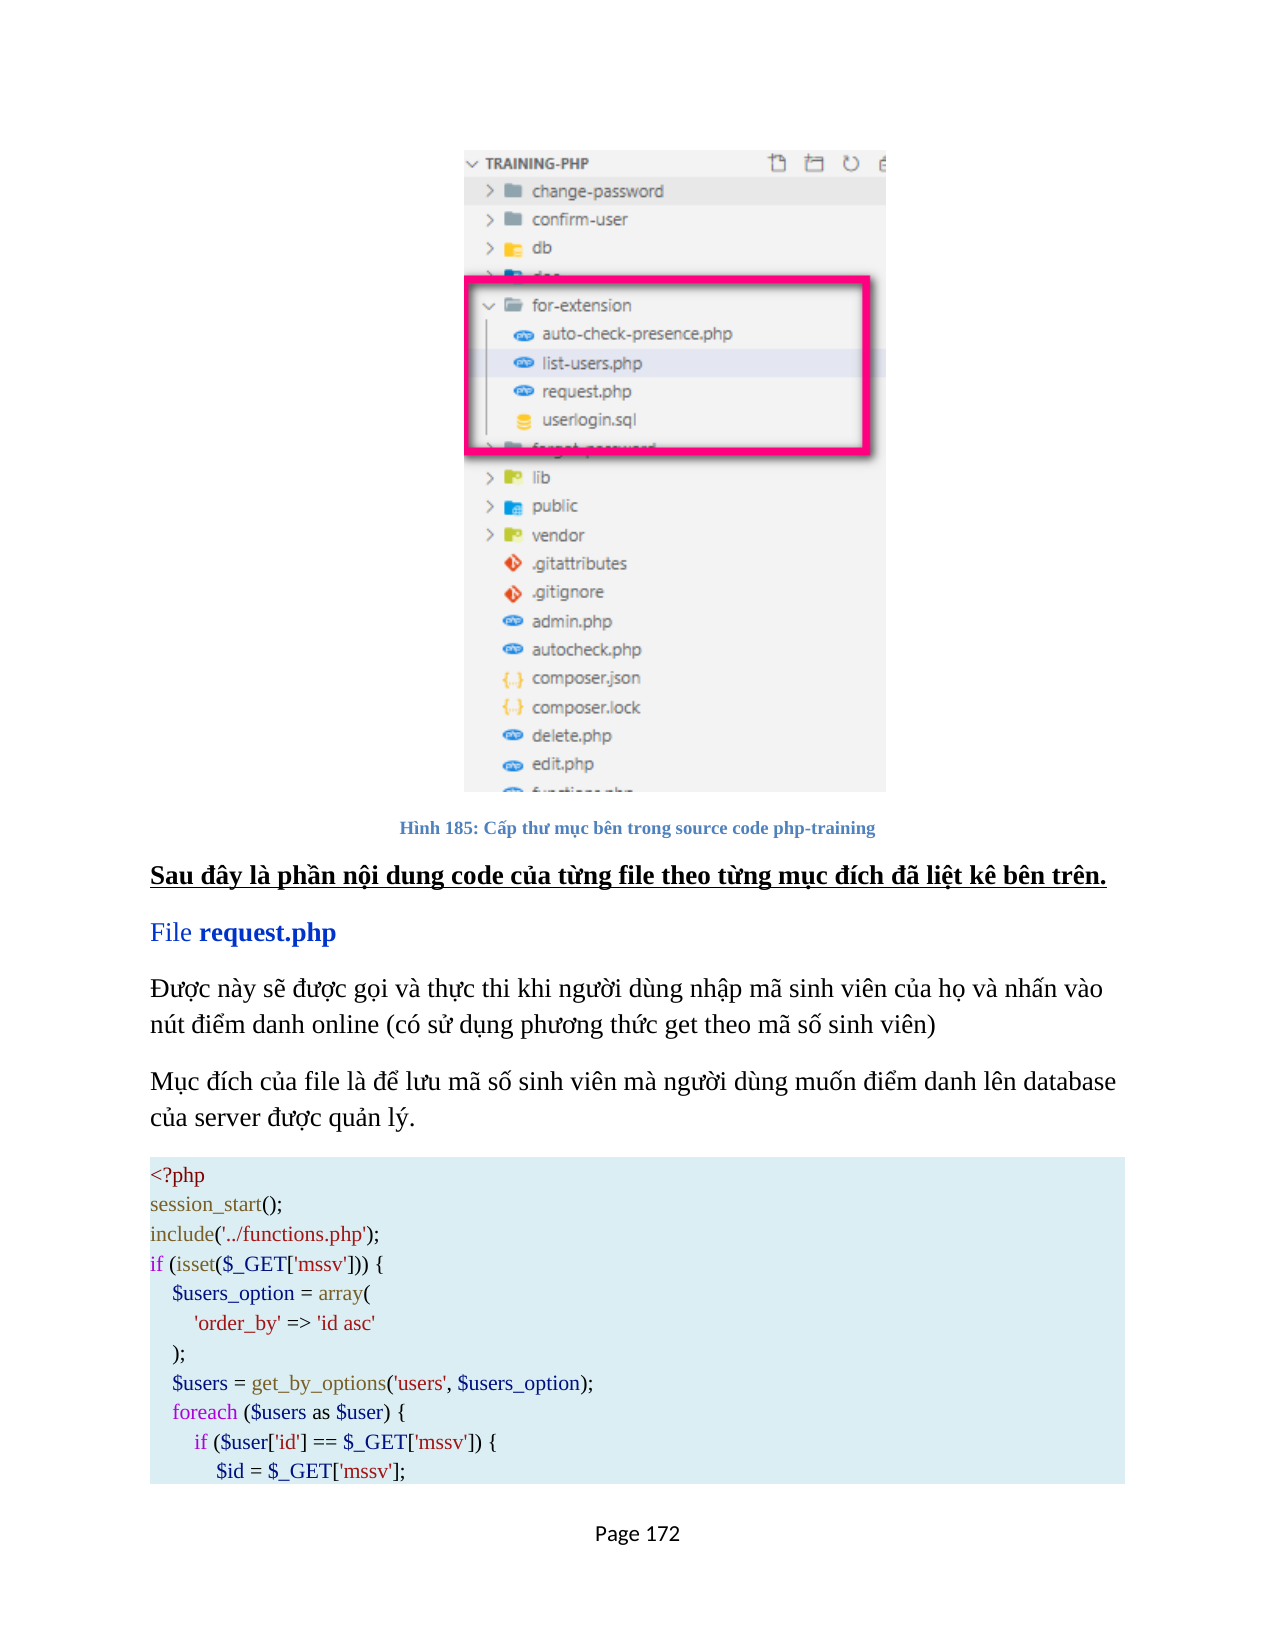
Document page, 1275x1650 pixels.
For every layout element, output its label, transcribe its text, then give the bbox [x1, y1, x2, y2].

text File request.php [150, 916, 1125, 947]
picture [464, 150, 886, 792]
text Hình 185: Cấp thư mục bên trong source code php-training [150, 817, 1125, 839]
text Mục đích của file là để lưu mã số sinh viên mà người dùng muốn điểm danh lên database của server được quản lý. [150, 1065, 1125, 1132]
text Sau đây là phần nội dung code của từng file theo từng mục đích đã liệt kê bên trên. [150, 859, 1125, 891]
text Được này sẽ được gọi và thực thi khi người dùng nhập mã sinh viên của họ và nhấn vào nút điểm danh online (có sử dụng phương thức get theo mã số sinh viên) [150, 973, 1125, 1039]
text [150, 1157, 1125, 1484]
